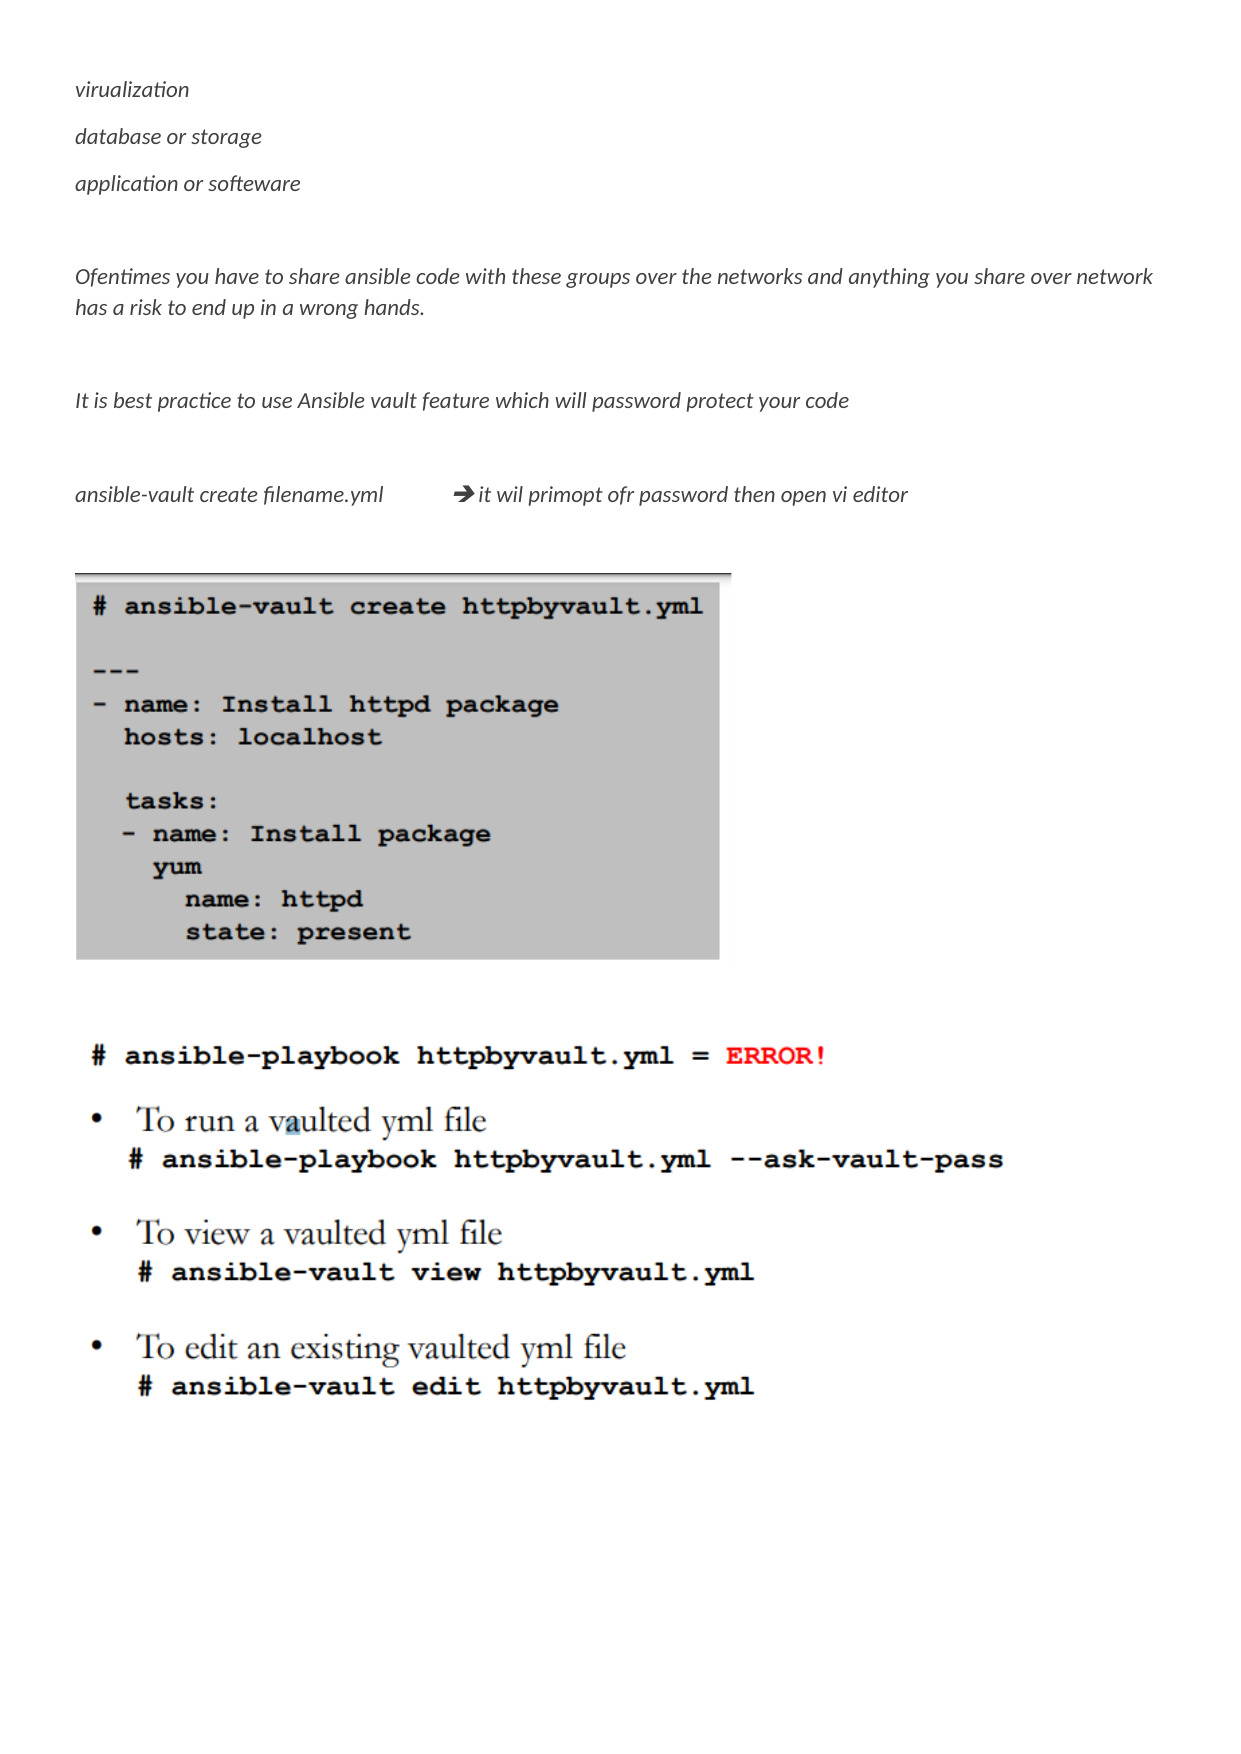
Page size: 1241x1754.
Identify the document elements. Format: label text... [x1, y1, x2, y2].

picture [75, 573, 732, 968]
text It is best practice to use Ansible vault feature which will password protect your code [75, 386, 1165, 414]
picture [75, 1033, 1016, 1412]
text Ofentimes you have to share ansible code with these groups over the networks and anything you share over network has a risk to end up in a wrong hands. [75, 262, 1165, 321]
text application or softeware [75, 169, 1165, 197]
text database or storage [75, 122, 1165, 150]
text virualization [75, 75, 1165, 103]
text ansible-vault create filename.yml it wil primopt ofr password then open vi editor [75, 480, 1165, 508]
